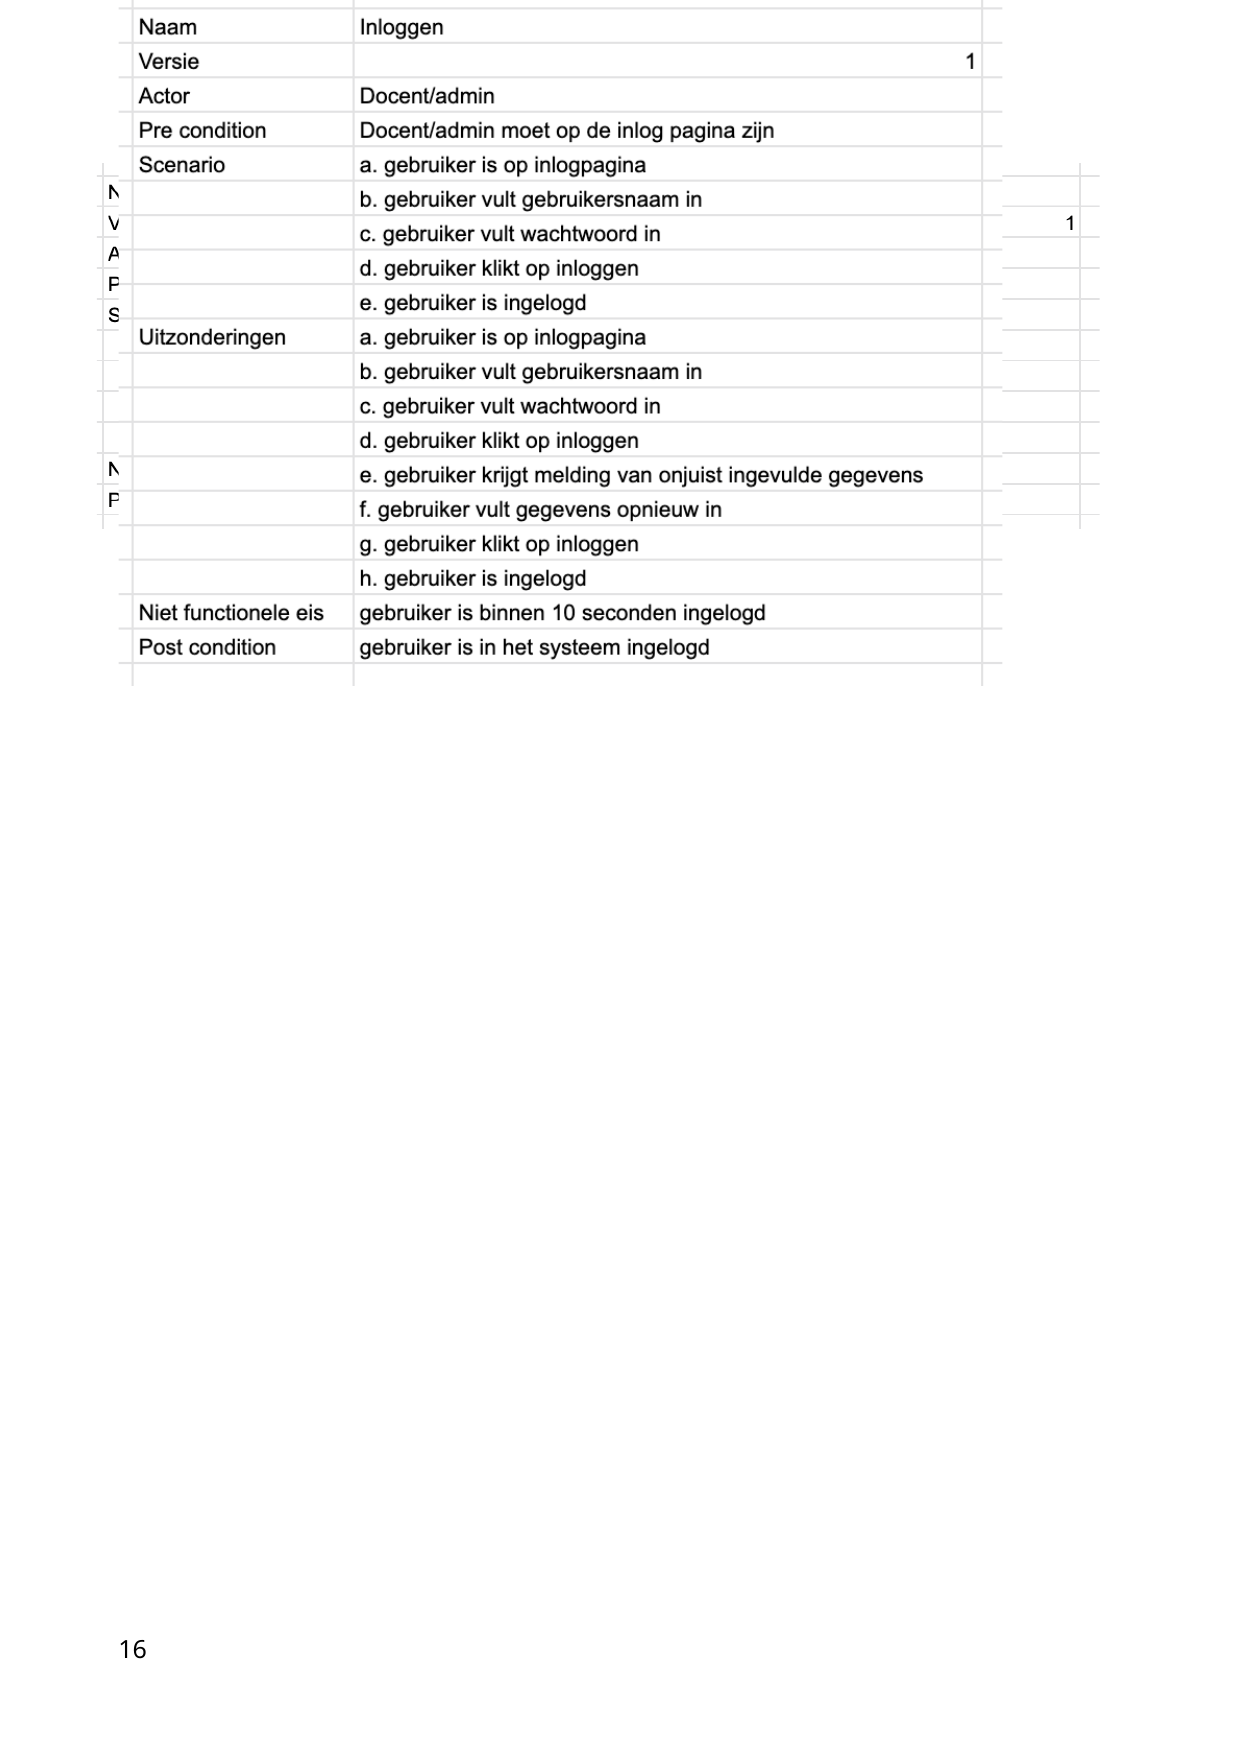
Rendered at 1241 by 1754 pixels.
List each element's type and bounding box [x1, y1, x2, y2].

picture [95, 0, 1100, 686]
